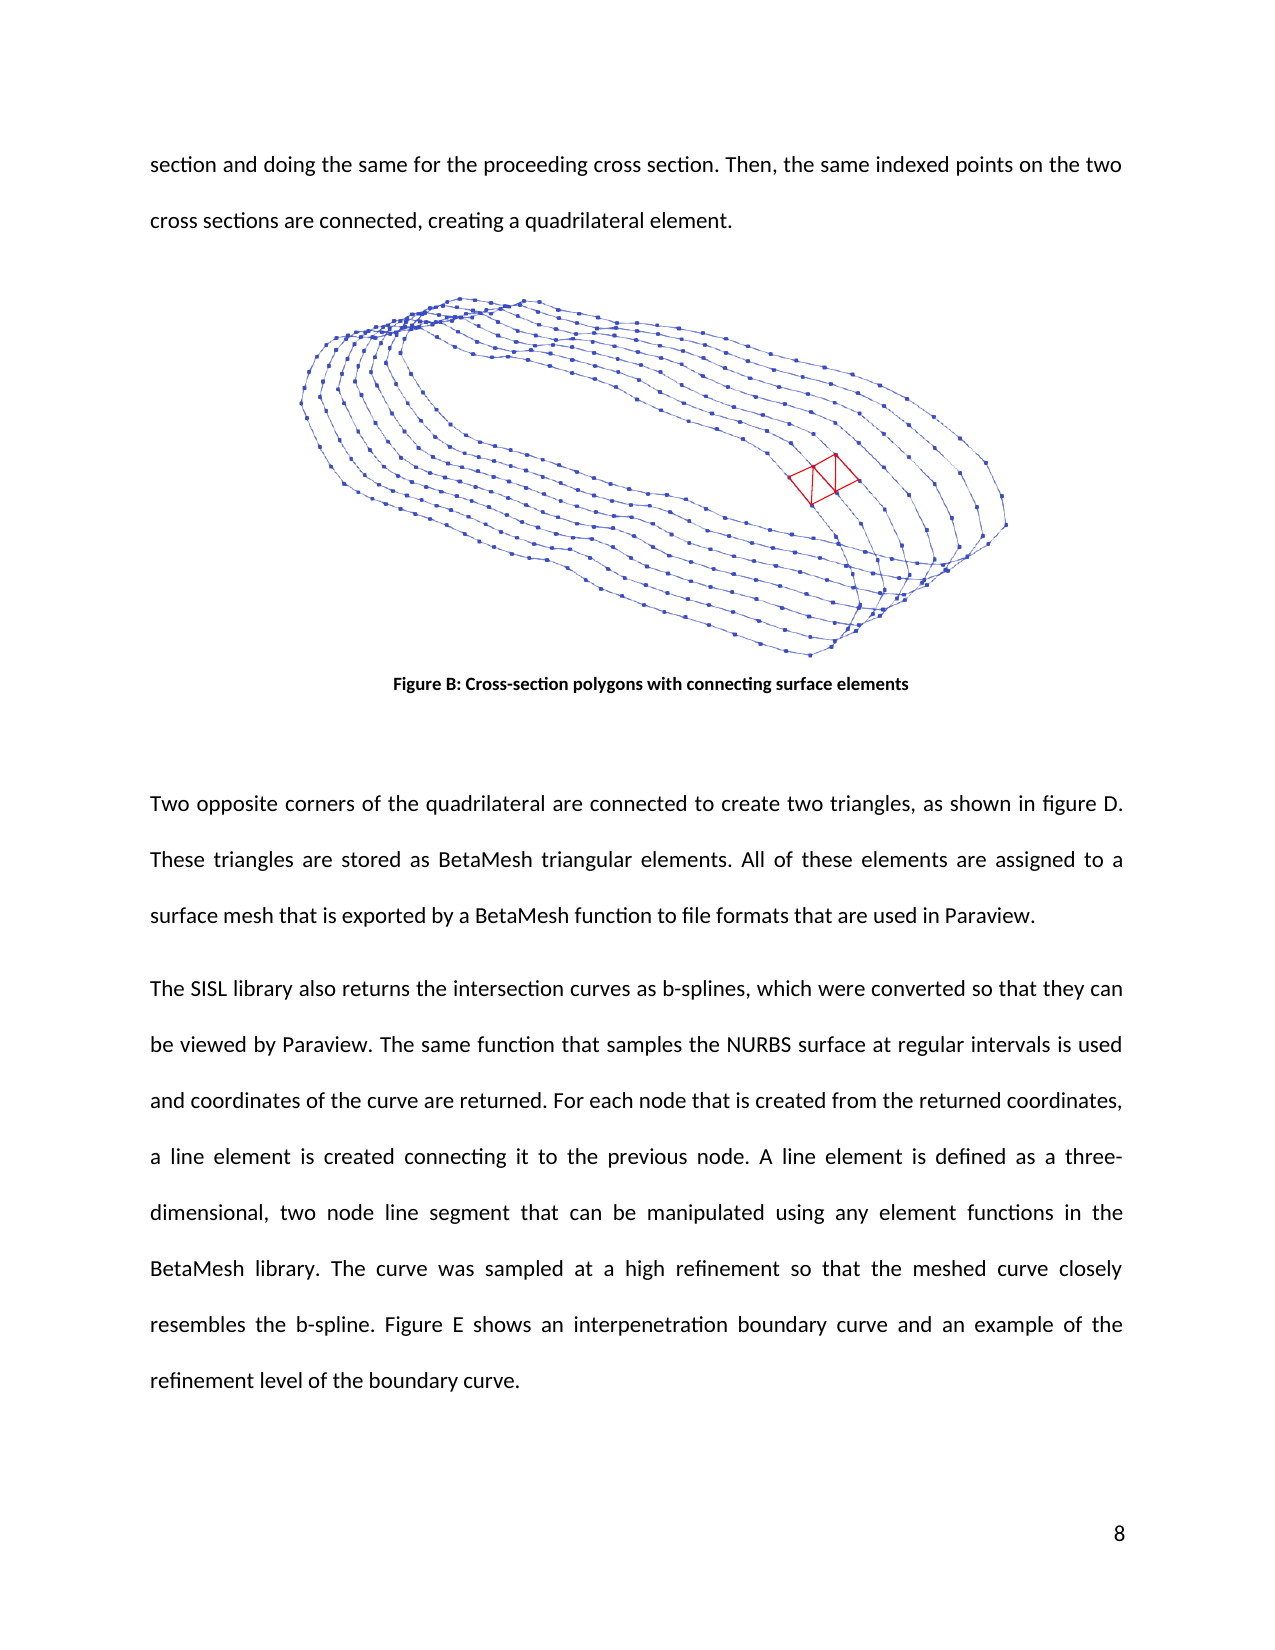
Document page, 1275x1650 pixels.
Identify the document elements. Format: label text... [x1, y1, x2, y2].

picture [285, 278, 1017, 664]
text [150, 150, 1125, 234]
text The SISL library also returns the intersection curves as b-splines, which were converted so that they can be viewed by Paraview. The same function that samples the NURBS surface at regular intervals is used and coordinates of the curve are returned. For each node that is created from the returned coordinates, a line element is created connecting it to the previous node. A line element is defined as a three-dimensional, two node line segment that can be manipulated using any element functions in the BetaMesh library. The curve was sampled at a high refinement so that the meshed curve closely resembles the b-spline. Figure E shows an interpenetration boundary curve and an example of the refinement level of the boundary curve. [150, 974, 1125, 1394]
